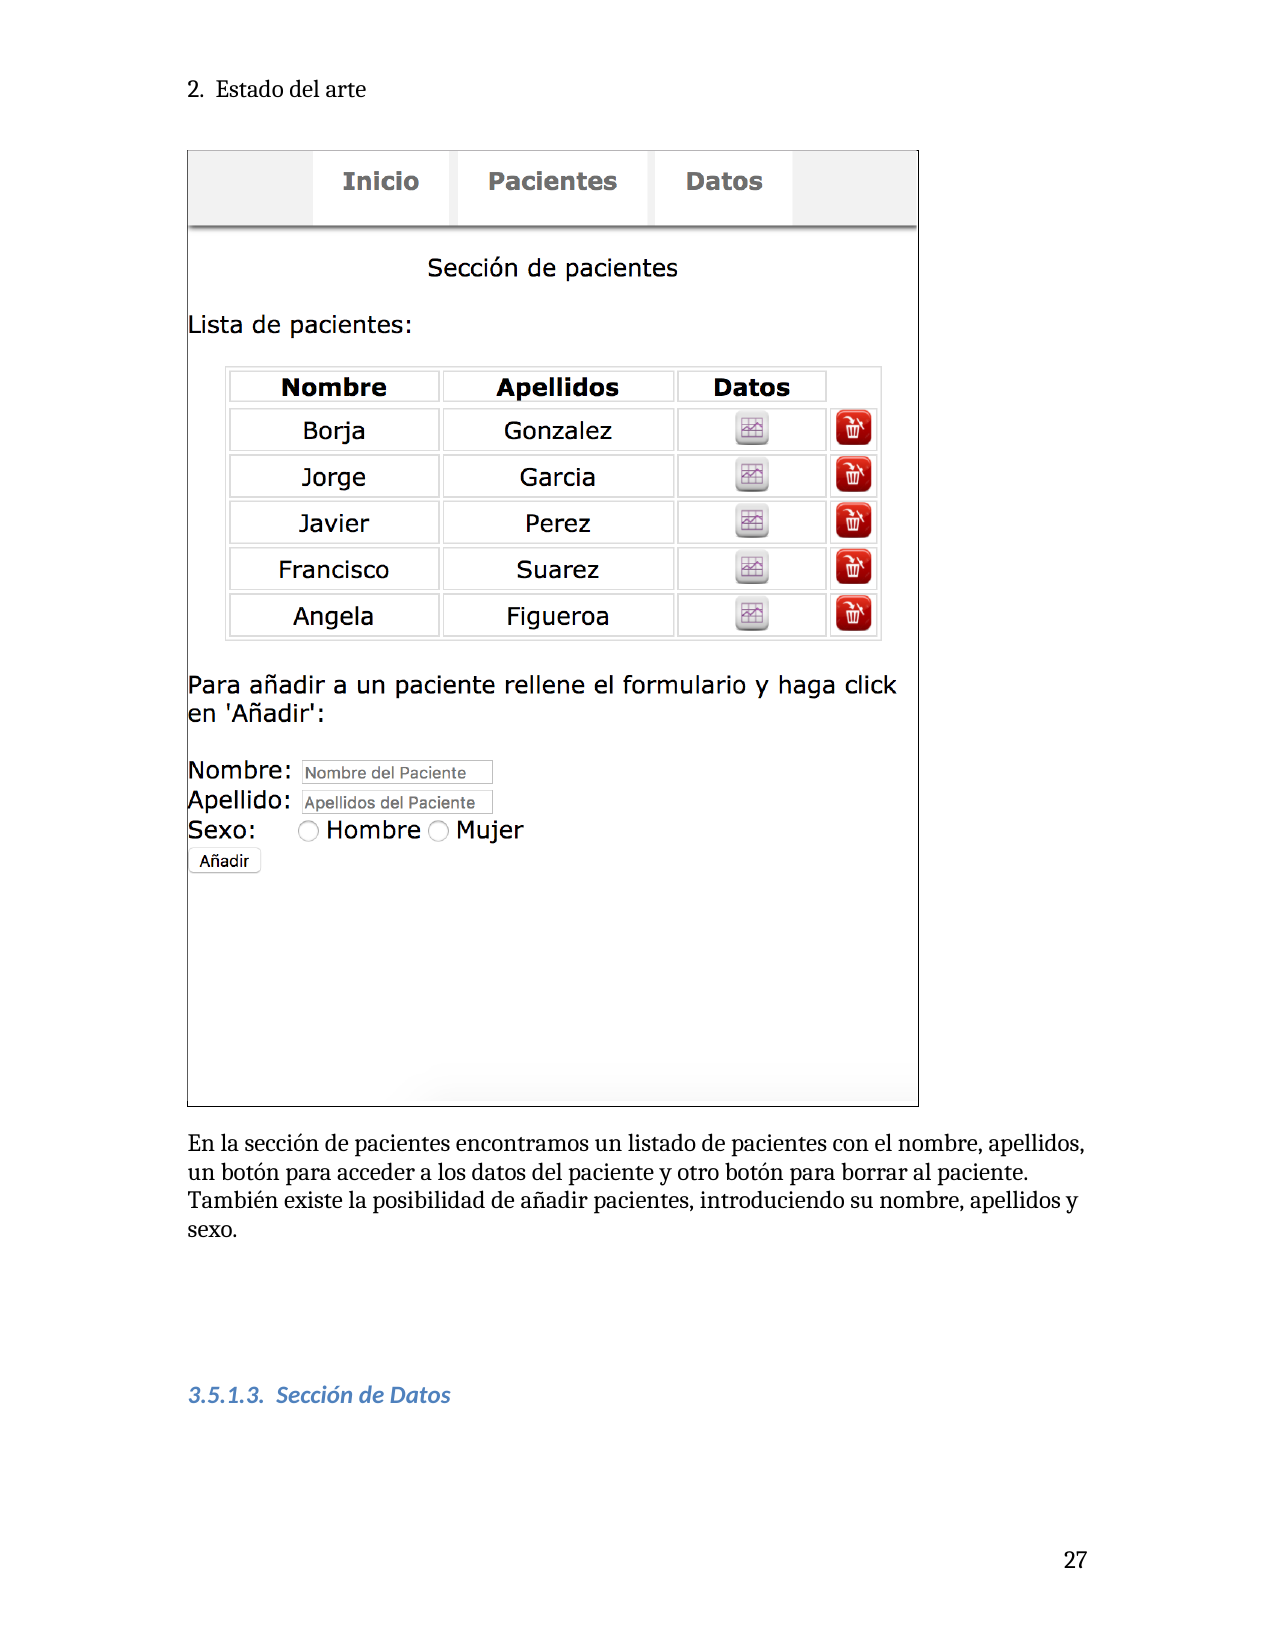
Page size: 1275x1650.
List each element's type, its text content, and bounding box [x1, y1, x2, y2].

subtitle 3.5.1.3 Sección de Datos [187, 1379, 1087, 1410]
picture [187, 150, 917, 1101]
text En la sección de pacientes encontramos un listado de pacientes con el nombre, apellidos, un botón para acceder a los datos del paciente y otro botón para borrar al paciente. También existe la posibilidad de añadir pacientes, introduciendo su nombre, apellidos y sexo. [187, 1129, 1087, 1244]
